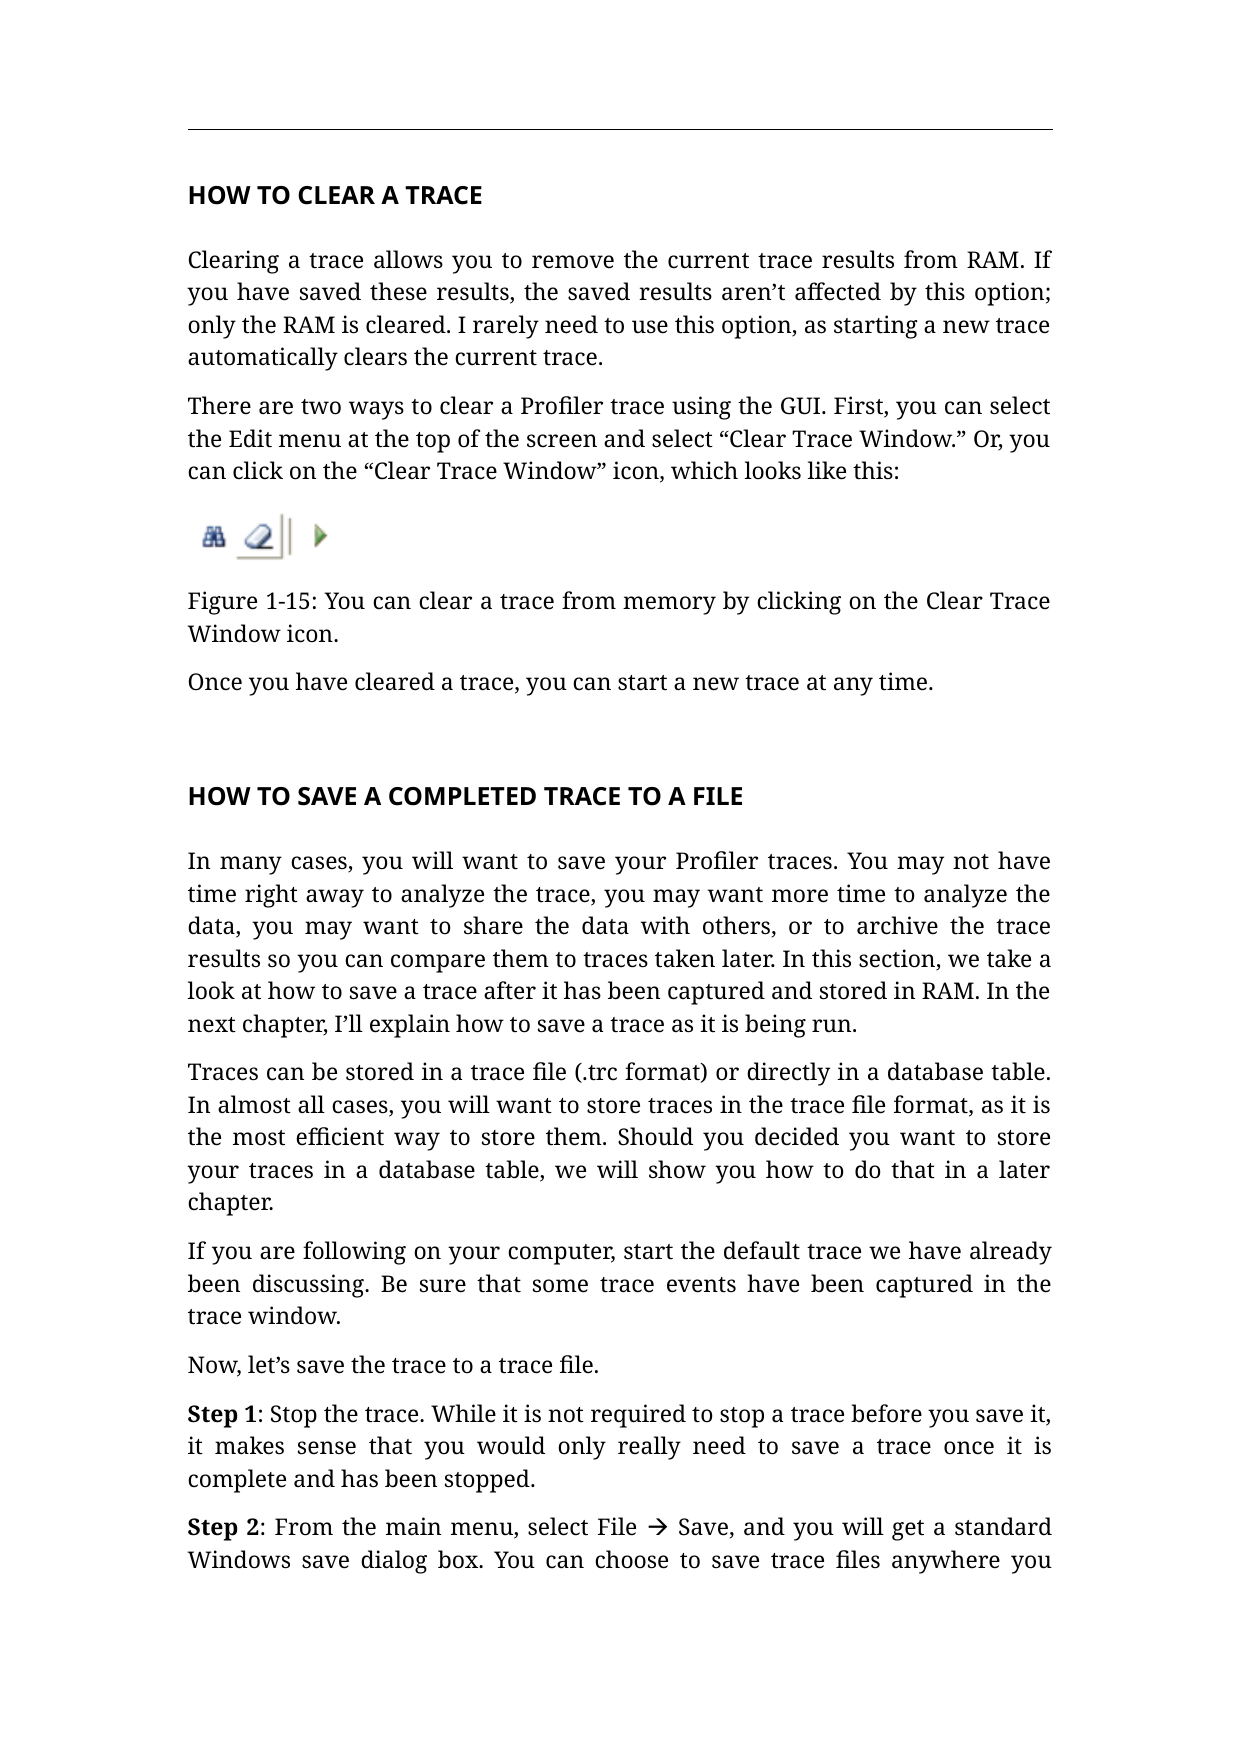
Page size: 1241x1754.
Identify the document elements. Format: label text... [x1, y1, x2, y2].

text Traces can be stored in a trace file (.trc format) or directly in a database table. In almost all cases, you will want to store traces in the trace file format, as it is the most efficient way to store them. Should you decided you want to store your traces in a database table, we will show you how to do that in a later chapter. [187, 1056, 1053, 1218]
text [187, 1511, 1053, 1576]
text Clearing a trace allows you to remove the current trace results from RAM. If you have saved these results, the saved results aren’t affected by this option; only the RAM is cleared. I rarely need to use this option, as starting a new trace automatically clears the current trace. [187, 243, 1053, 373]
text Figure 1-15: You can clear a trace from memory by clicking on the Clear Trace Window icon. [187, 584, 1053, 649]
text Now, let’s save the trace to a trace file. [187, 1348, 1053, 1381]
text Step 1: Stop the trace. While it is not required to stop a trace before you save it, it makes sense that you would only really need to save a trace once it is complete and has been stopped. [187, 1397, 1053, 1494]
text In many cases, you will want to save your Profiler traces. You may not have time right away to analyze the trace, you may want more time to analyze the data, you may want to share the data with others, or to archive the trace results so you can compare them to traces taken later. In this section, we take a look at how to save a trace after it has been captured and stored in RAM. In the next chapter, I’ll explain how to save a trace as it is being run. [187, 844, 1053, 1039]
text There are two ways to clear a Profiler trace using the GUI. First, you can select the Edit menu at the top of the screen and select “Clear Trace Window.” Or, you can click on the “Clear Trace Window” icon, which looks like this: [187, 389, 1053, 487]
picture [187, 503, 339, 568]
text Once you have cleared a trace, you can start a new trace at any time. [187, 666, 1053, 698]
subtitle HOW TO SAVE A COMPLETED TRACE TO A FILE [187, 763, 1053, 828]
subtitle HOW TO CLEAR A TRACE [187, 162, 1053, 227]
text If you are following on your computer, start the default trace we have already been discussing. Be sure that some trace events have been captured in the trace window. [187, 1234, 1053, 1332]
